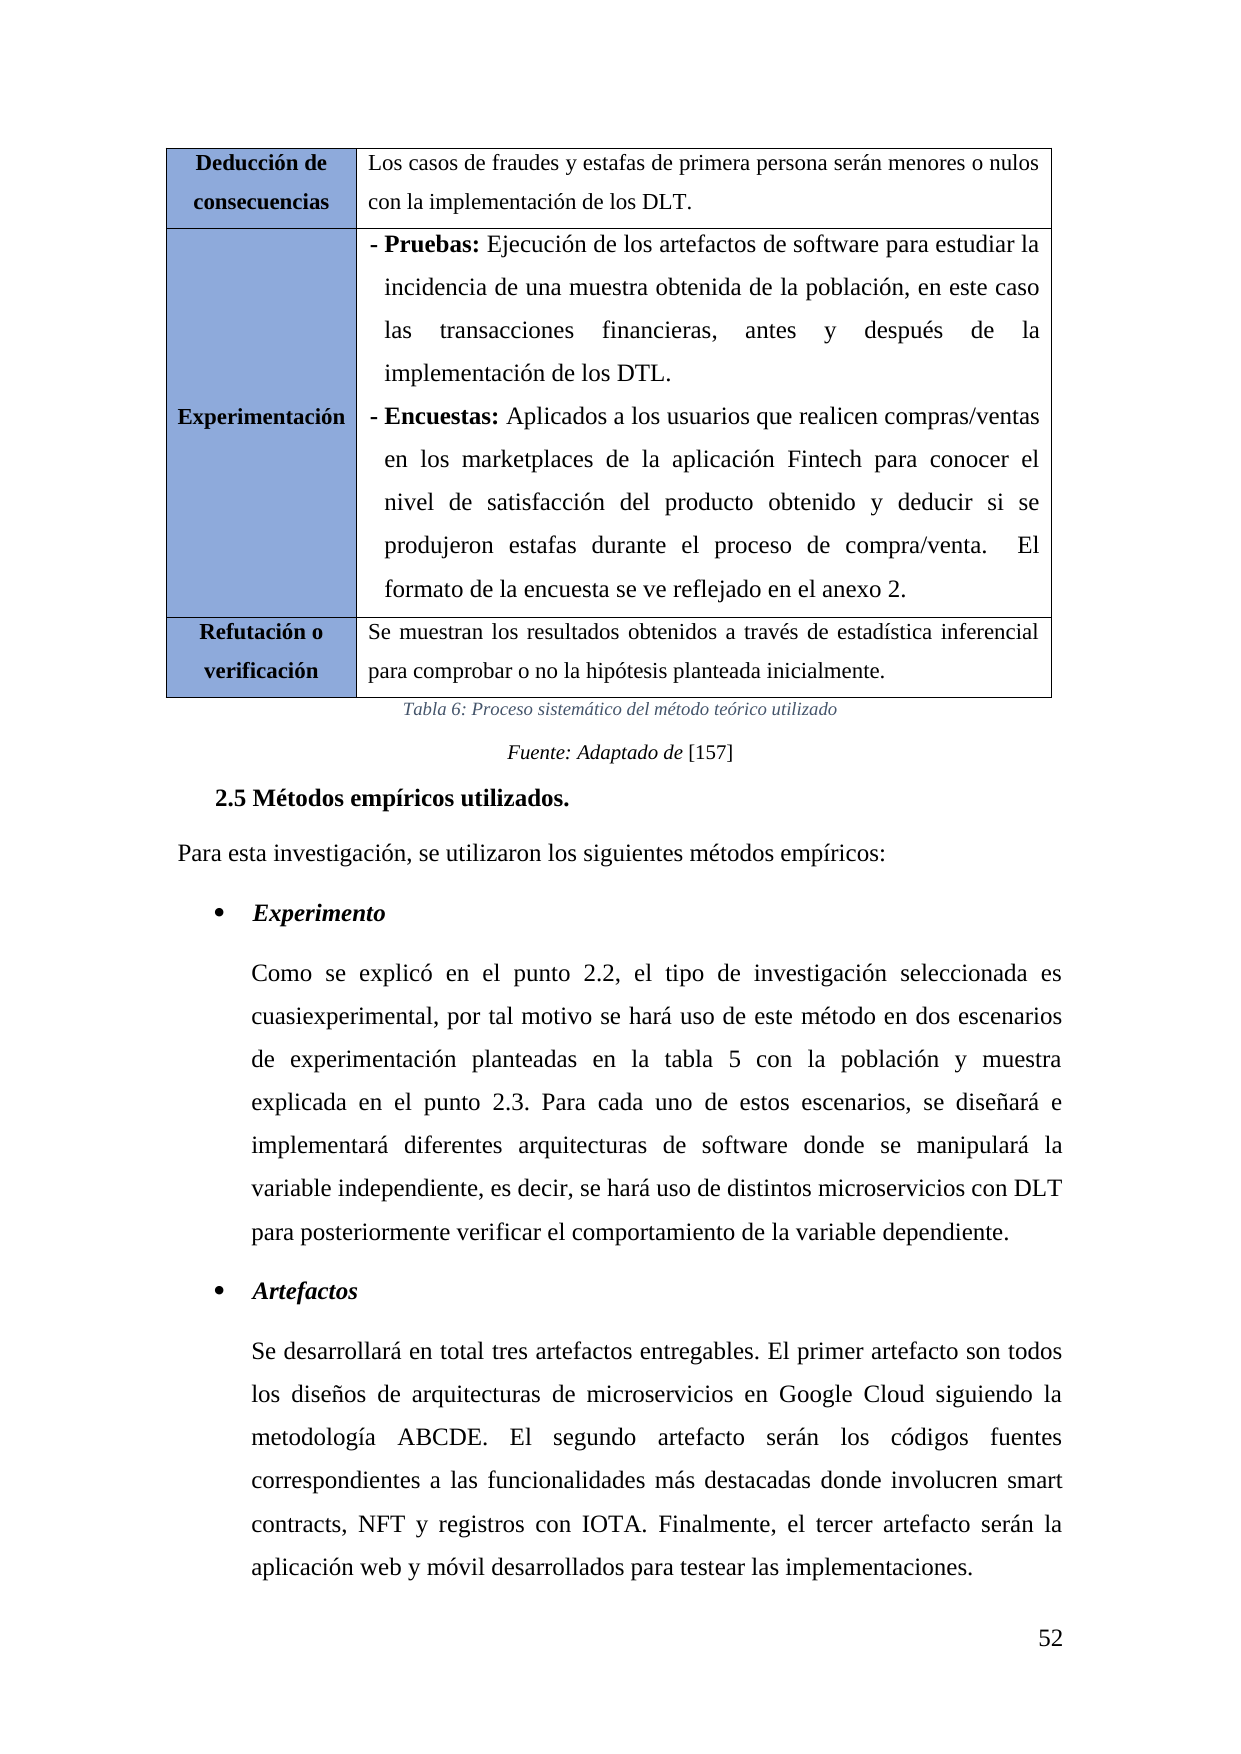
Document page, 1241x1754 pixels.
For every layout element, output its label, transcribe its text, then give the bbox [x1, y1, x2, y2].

table_cell Los casos de fraudes y estafas de primera persona serán menores o nulos con la implementación de los DLT. [357, 149, 1051, 228]
table_cell Refutación o verificación [167, 618, 356, 697]
list Métodos empíricos utilizados. [215, 783, 1063, 811]
text Como se explicó en el punto 2.2, el tipo de investigación seleccionada es cuasiexperimental, por tal motivo se hará uso de este método en dos escenarios de experimentación planteadas en la tabla 5 con la población y muestra explicada en el punto 2.3. Para cada uno de estos escenarios, se diseñará e implementará diferentes arquitecturas de software donde se manipulará la variable independiente, es decir, se hará uso de distintos microservicios con DLT para posteriormente verificar el comportamiento de la variable dependiente. [251, 958, 1063, 1245]
table_cell Pruebas: Ejecución de los artefactos de software para estudiar la incidencia de una muestra obtenida de la población, en este caso las transacciones financieras, antes y después de la implementación de los DTL. Encuestas: Aplicados a los usuarios que realicen compras/ventas en los marketplaces de la aplicación Fintech para conocer el nivel de satisfacción del producto obtenido y deducir si se produjeron estafas durante el proceso de compra/venta. El formato de la encuesta se ve reflejado en el anexo 2. [357, 229, 1051, 617]
list Artefactos [215, 1276, 1063, 1305]
text Tabla : Proceso sistemático del método teórico utilizado [177, 698, 1063, 719]
table_cell Se muestran los resultados obtenidos a través de estadística inferencial para comprobar o no la hipótesis planteada inicialmente. [357, 618, 1051, 697]
text Para esta investigación, se utilizaron los siguientes métodos empíricos: [177, 838, 1063, 867]
text Se desarrollará en total tres artefactos entregables. El primer artefacto son todos los diseños de arquitecturas de microservicios en Google Cloud siguiendo la metodología ABCDE. El segundo artefacto serán los códigos fuentes correspondientes a las funcionalidades más destacadas donde involucren smart contracts, NFT y registros con IOTA. Finalmente, el tercer artefacto serán la aplicación web y móvil desarrollados para testear las implementaciones. [251, 1336, 1063, 1581]
table_cell Experimentación [167, 229, 356, 617]
text Fuente: Adaptado de [177, 740, 1063, 764]
table_cell Deducción de consecuencias [167, 149, 356, 228]
list Experimento [215, 898, 1063, 927]
